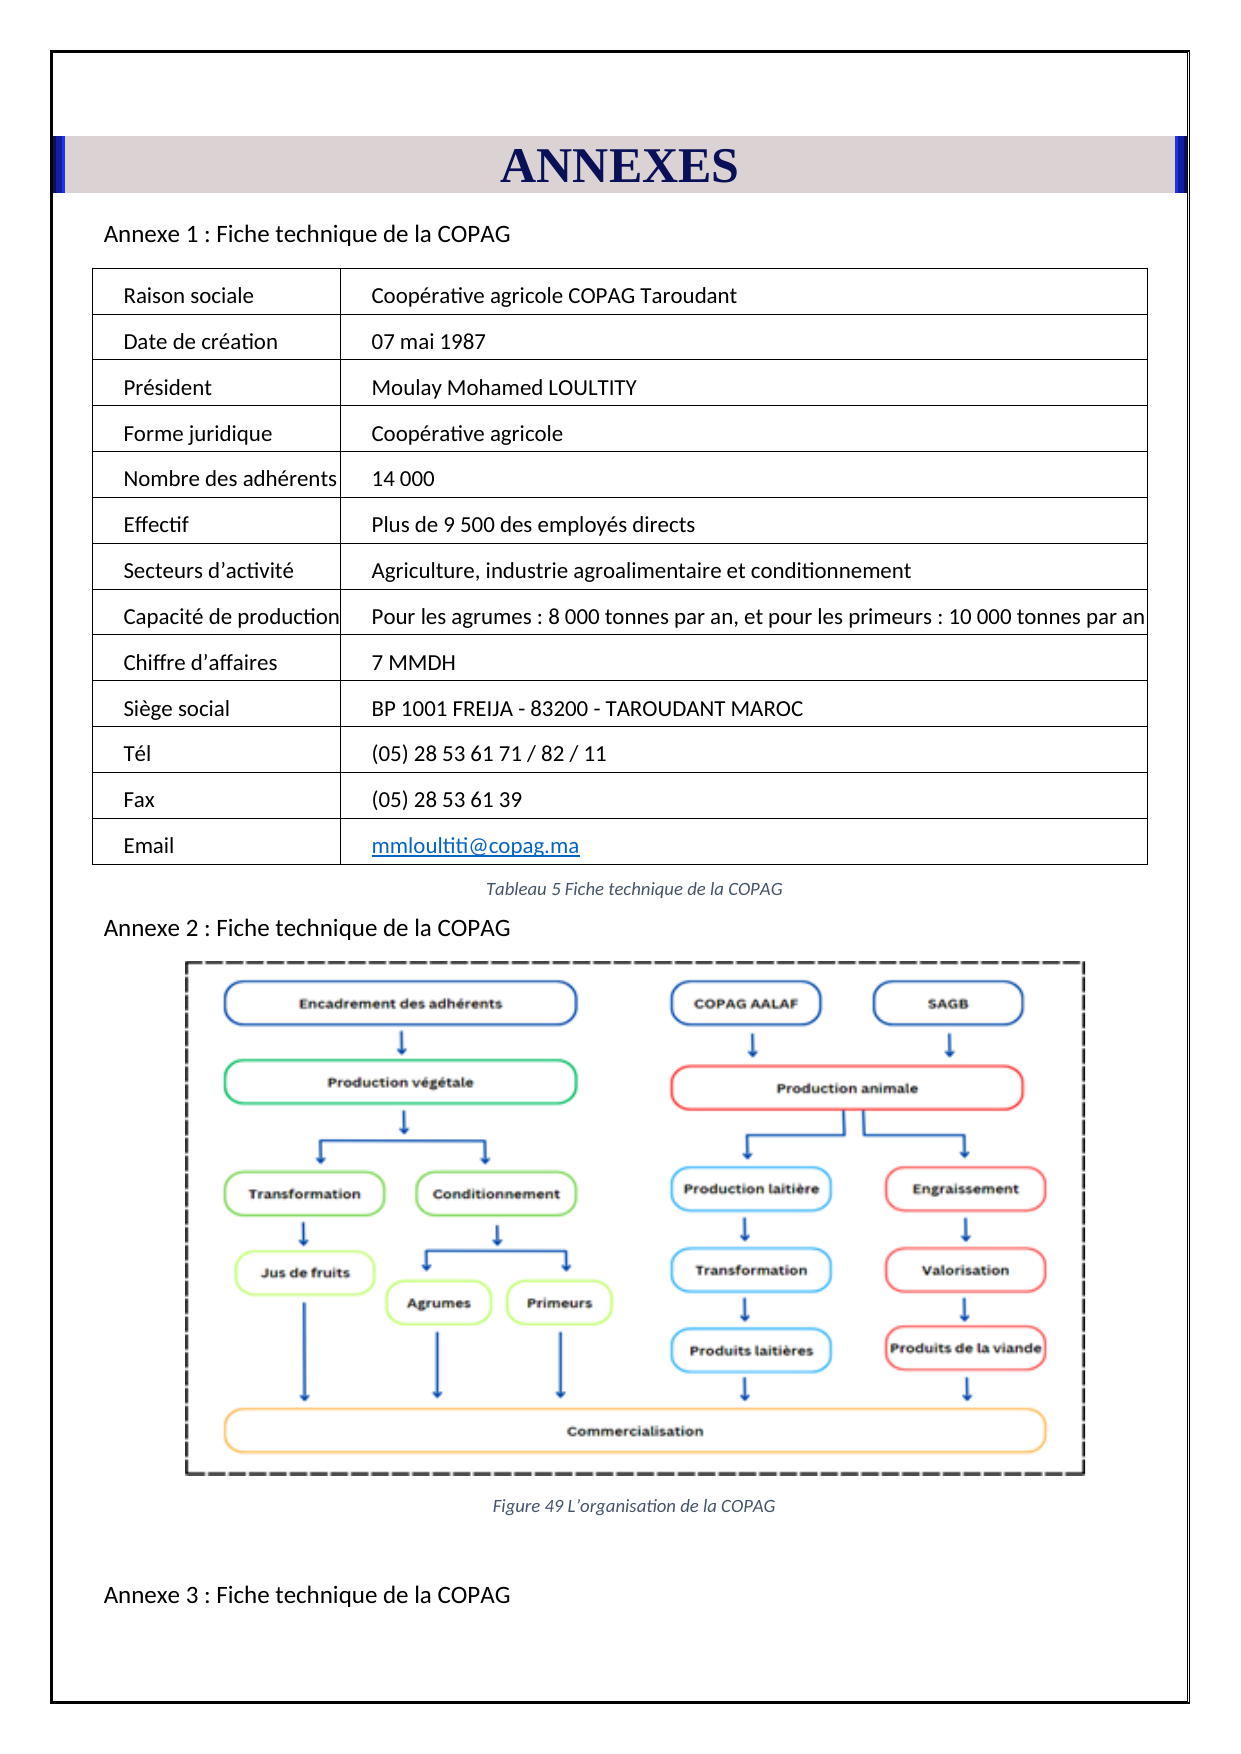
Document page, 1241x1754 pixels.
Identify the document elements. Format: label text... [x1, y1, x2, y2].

table_cell Siège social [93, 681, 340, 726]
table_cell (05) 28 53 61 39 [341, 773, 1147, 818]
table_cell Email [93, 819, 340, 863]
table_cell 14 000 [341, 452, 1147, 497]
table_cell Agriculture, industrie agroalimentaire et conditionnement [341, 544, 1147, 588]
table_cell mmloultiti@copag.ma [341, 819, 1147, 863]
picture [185, 961, 1085, 1476]
table_cell Tél [93, 727, 340, 772]
text Annexe 2 : Fiche technique de la COPAG [73, 912, 1167, 943]
table_cell Plus de 9 500 des employés directs [341, 498, 1147, 543]
text Annexe 3 : Fiche technique de la COPAG [73, 1579, 1167, 1609]
table_cell Nombre des adhérents [93, 452, 340, 497]
table_header Coopérative agricole COPAG Taroudant [341, 269, 1147, 313]
table_cell Président [93, 360, 340, 405]
table_cell Chiffre d’affaires [93, 635, 340, 680]
table_cell Date de création [93, 315, 340, 359]
table_cell Secteurs d’activité [93, 544, 340, 588]
table_cell Fax [93, 773, 340, 818]
table_cell 7 MMDH [341, 635, 1147, 680]
table_cell (05) 28 53 61 71 / 82 / 11 [341, 727, 1147, 772]
table_cell Coopérative agricole [341, 406, 1147, 451]
text Tableau 5 Fiche technique de la COPAG [73, 877, 1167, 900]
table_header Raison sociale [93, 269, 340, 313]
table_cell Effectif [93, 498, 340, 543]
table_cell Pour les agrumes : 8 000 tonnes par an, et pour les primeurs : 10 000 tonnes par an [341, 590, 1147, 634]
table_cell 07 mai 1987 [341, 315, 1147, 359]
table_cell Capacité de production [93, 590, 340, 634]
subtitle ANNEXES [65, 136, 1175, 193]
text Figure 49 L’organisation de la COPAG [73, 1494, 1167, 1517]
table_cell BP 1001 FREIJA - 83200 - TAROUDANT MAROC [341, 681, 1147, 726]
table_cell Moulay Mohamed LOULTITY [341, 360, 1147, 405]
table_cell Forme juridique [93, 406, 340, 451]
text Annexe 1 : Fiche technique de la COPAG [73, 218, 1167, 249]
